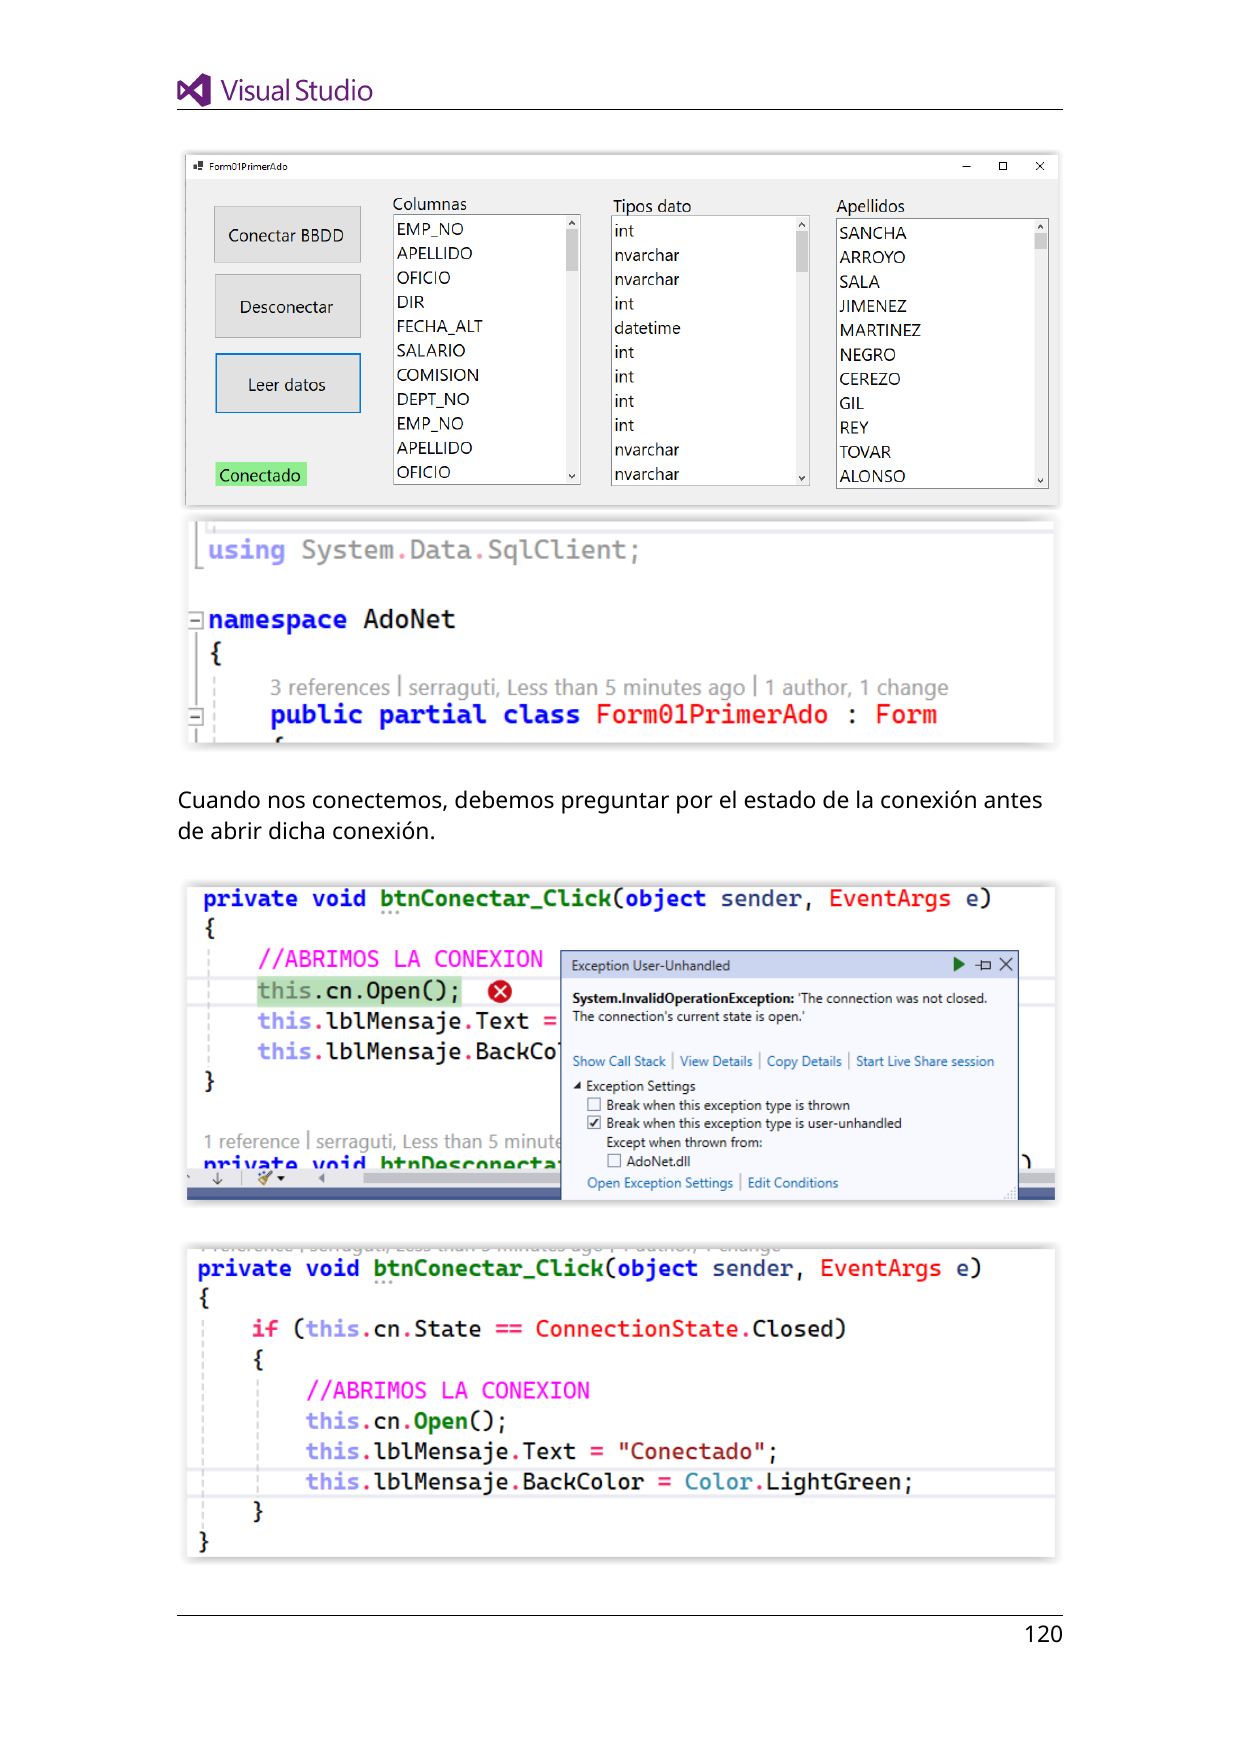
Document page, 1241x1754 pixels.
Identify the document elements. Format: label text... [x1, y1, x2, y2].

picture [177, 877, 1063, 1209]
text Cuando nos conectemos, debemos preguntar por el estado de la conexión antes de abrir dicha conexión. [177, 784, 1063, 846]
picture [177, 147, 1063, 753]
picture [177, 73, 375, 107]
picture [177, 1240, 1063, 1566]
